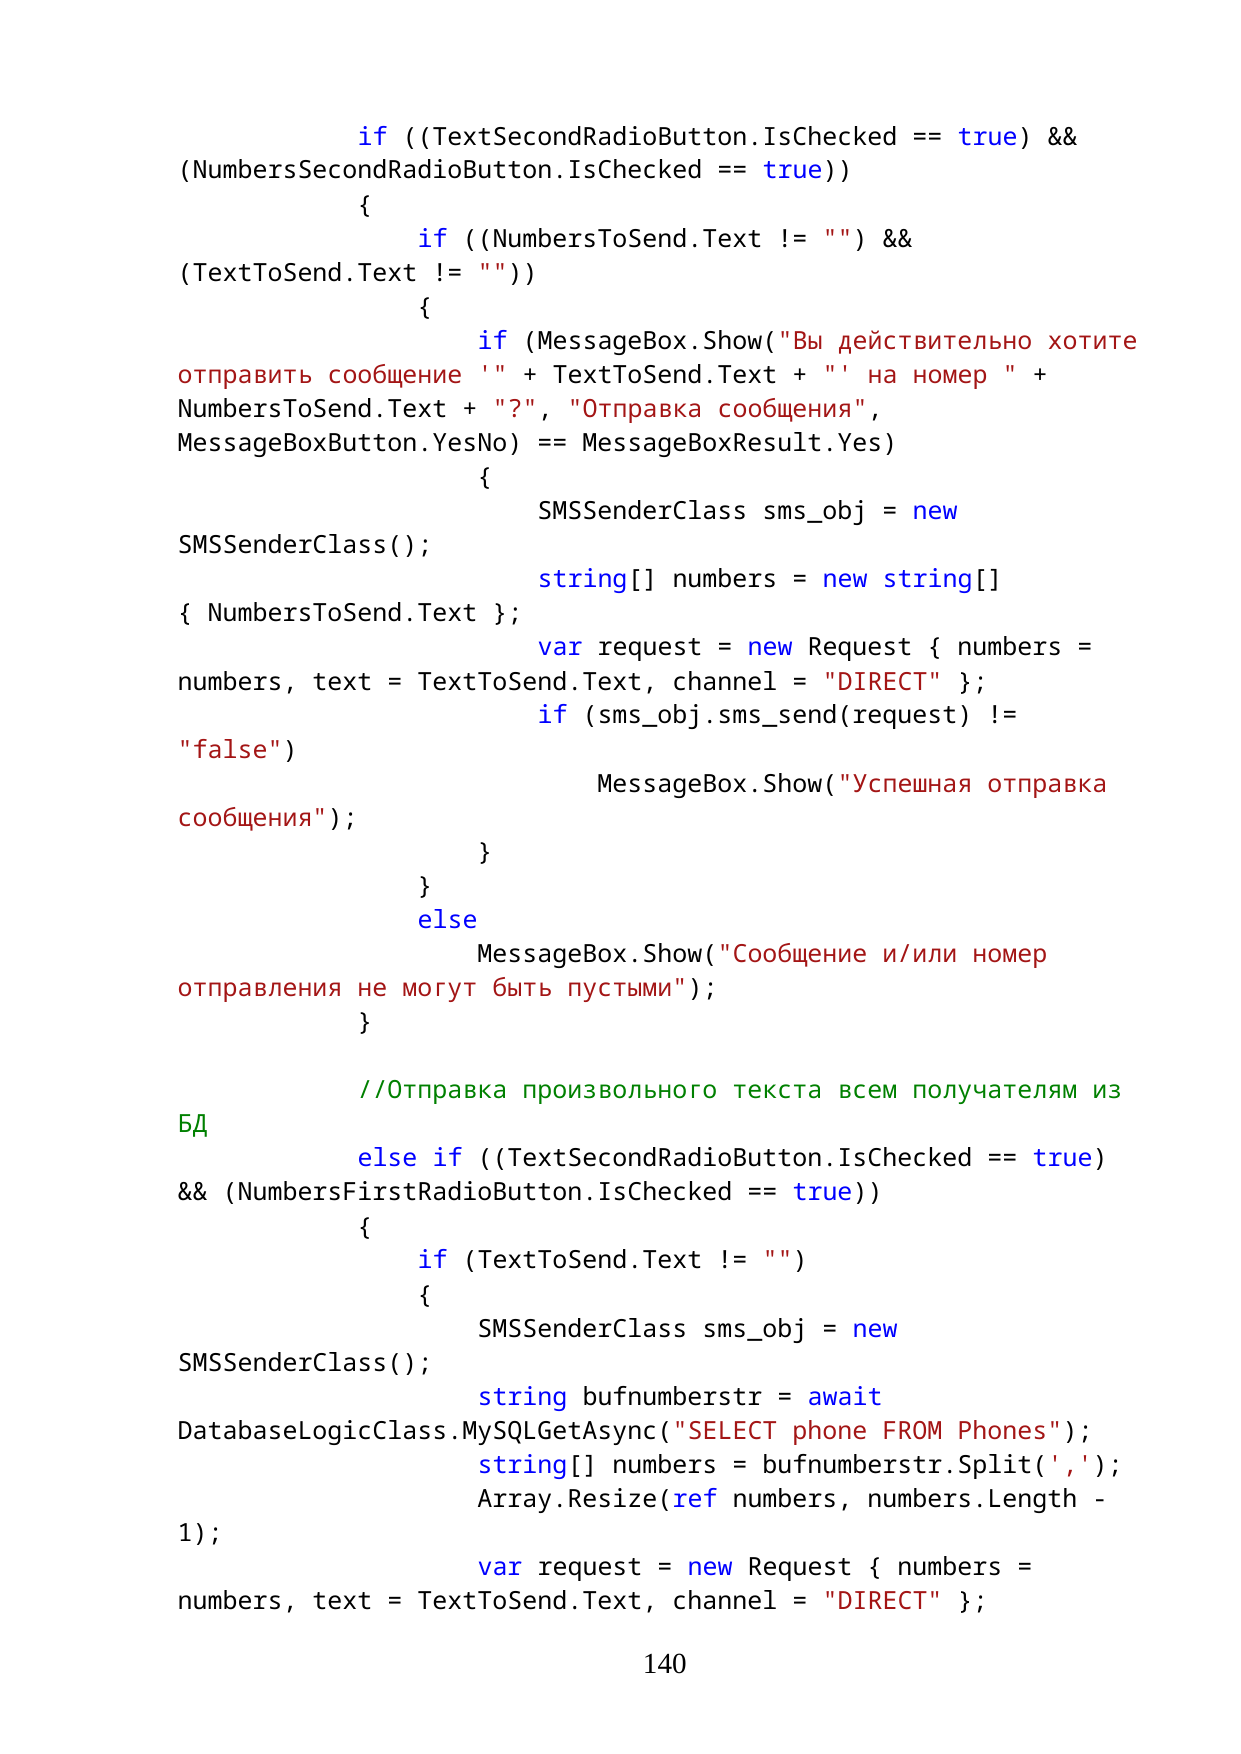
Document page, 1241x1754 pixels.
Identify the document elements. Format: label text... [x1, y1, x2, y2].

text SMSSenderClass sms_obj = new SMSSenderClass(); [177, 1310, 1152, 1378]
text SMSSenderClass sms_obj = new SMSSenderClass(); [177, 493, 1152, 561]
text if (sms_obj.sms_send(request) != "false") [177, 697, 1152, 765]
text Array.Resize(ref numbers, numbers.Length - 1); [177, 1481, 1152, 1549]
text if ((NumbersToSend.Text != "") && (TextToSend.Text != "")) [177, 220, 1152, 288]
text { [177, 288, 1152, 322]
text MessageBox.Show("Сообщение и/или номер отправления не могут быть пустыми"); [177, 936, 1152, 1004]
text } [177, 833, 1152, 867]
text if (MessageBox.Show("Вы действительно хотите отправить сообщение '" + TextToSend.Text + "' на номер " + NumbersToSend.Text + "?", "Отправка сообщения", MessageBoxButton.YesNo) == MessageBoxResult.Yes) [177, 322, 1152, 459]
text if ((TextSecondRadioButton.IsChecked == true) && (NumbersSecondRadioButton.IsChecked == true)) [177, 118, 1152, 186]
text var request = new Request { numbers = numbers, text = TextToSend.Text, channel = "DIRECT" }; [177, 1549, 1152, 1617]
text } [177, 867, 1152, 902]
text else if ((TextSecondRadioButton.IsChecked == true) && (NumbersFirstRadioButton.IsChecked == true)) [177, 1140, 1152, 1208]
text var request = new Request { numbers = numbers, text = TextToSend.Text, channel = "DIRECT" }; [177, 629, 1152, 697]
text } [177, 1004, 1152, 1038]
text MessageBox.Show("Успешная отправка сообщения"); [177, 765, 1152, 833]
text { [177, 1276, 1152, 1310]
text if (TextToSend.Text != "") [177, 1242, 1152, 1276]
text string[] numbers = bufnumberstr.Split(','); [177, 1447, 1152, 1481]
text { [177, 186, 1152, 220]
text { [177, 1208, 1152, 1242]
text { [177, 459, 1152, 493]
text string[] numbers = new string[] { NumbersToSend.Text }; [177, 561, 1152, 629]
text else [177, 902, 1152, 936]
text //Отправка произвольного текста всем получателям из БД [177, 1072, 1152, 1140]
text string bufnumberstr = await DatabaseLogicClass.MySQLGetAsync("SELECT phone FROM Phones"); [177, 1378, 1152, 1447]
